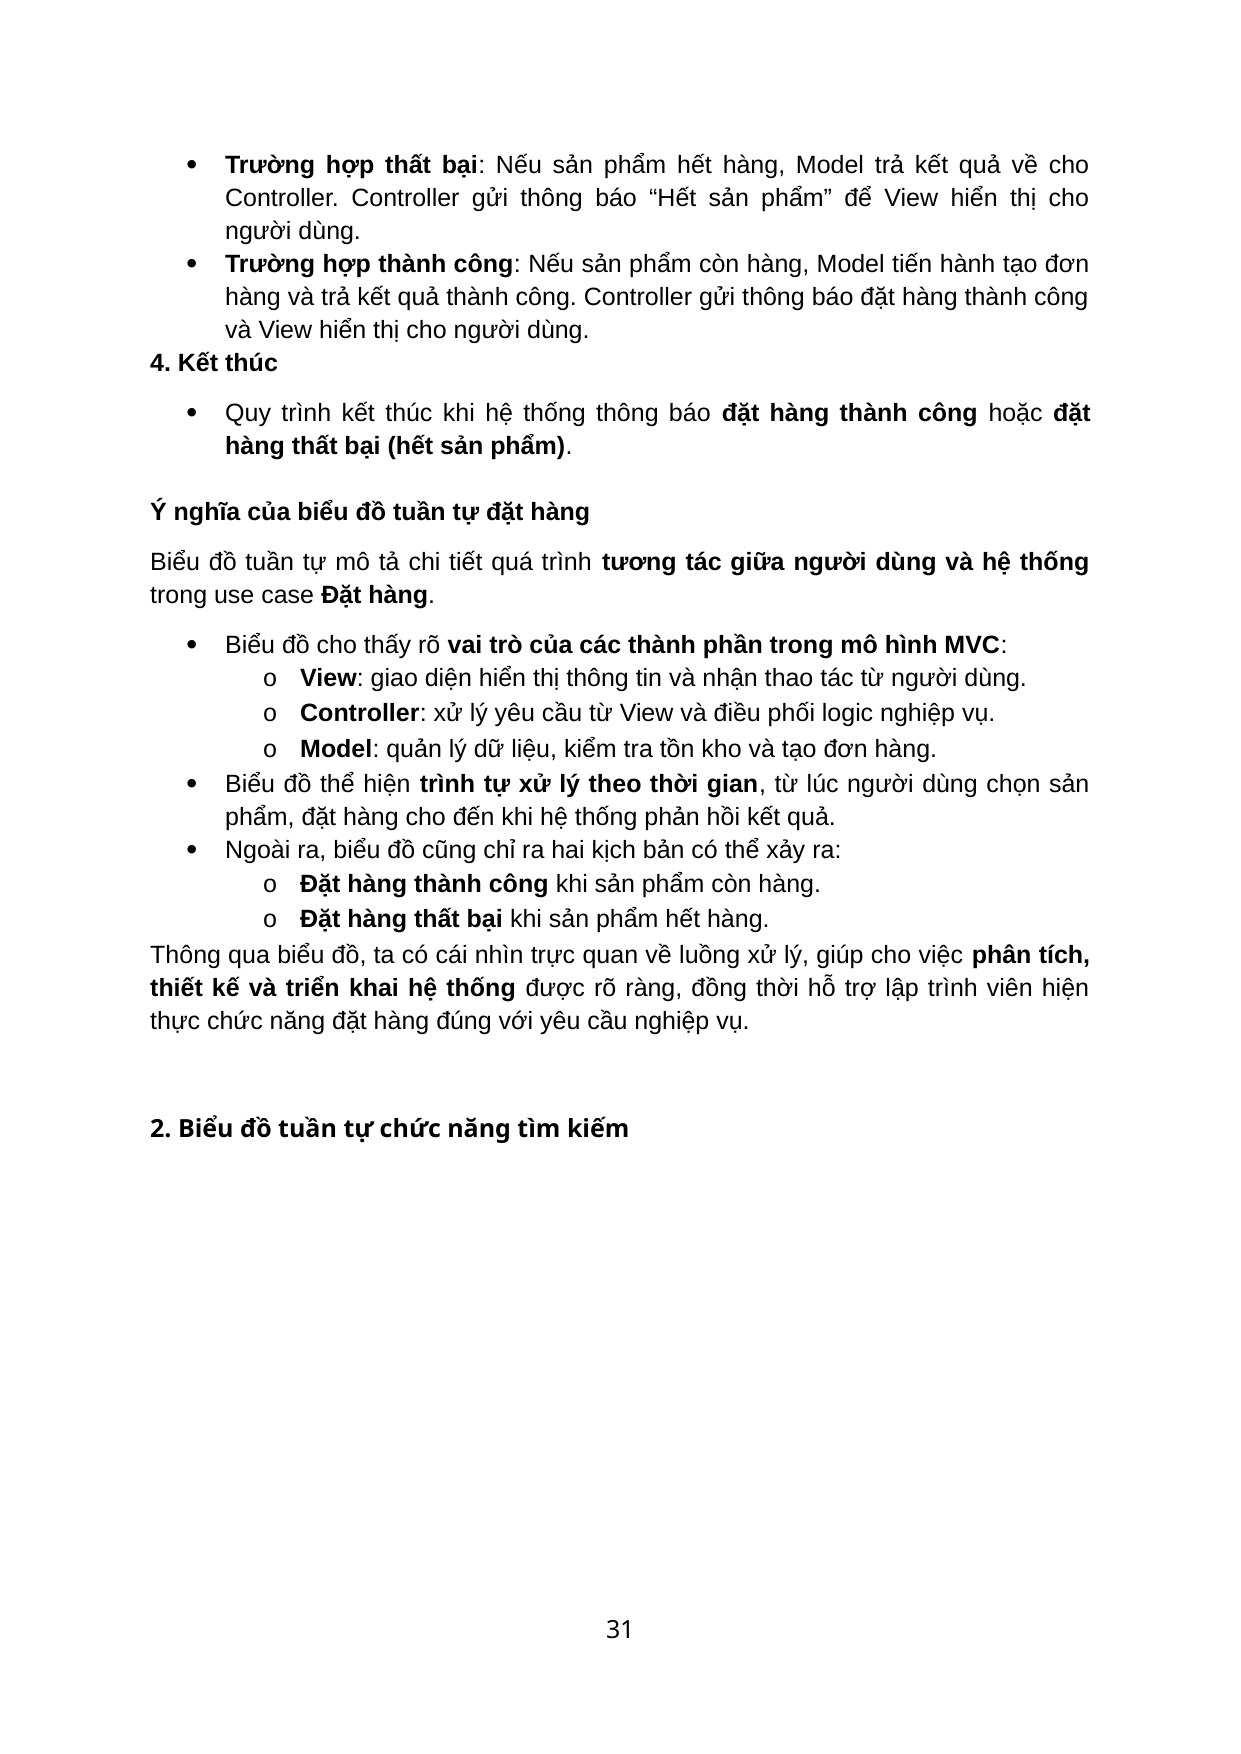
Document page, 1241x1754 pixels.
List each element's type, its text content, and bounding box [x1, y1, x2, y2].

text Biểu đồ tuần tự mô tả chi tiết quá trình tương tác giữa người dùng và hệ thống trong use case Đặt hàng. [150, 547, 1090, 609]
list Đặt hàng thành công khi sản phẩm còn hàng. [262, 868, 1090, 899]
text Thông qua biểu đồ, ta có cái nhìn trực quan về luồng xử lý, giúp cho việc phân tích, thiết kế và triển khai hệ thống được rõ ràng, đồng thời hỗ trợ lập trình viên hiện thực chức năng đặt hàng đúng với yêu cầu nghiệp vụ. [150, 939, 1090, 1034]
list Controller: xử lý yêu cầu từ View và điều phối logic nghiệp vụ. [262, 698, 1090, 729]
list Model: quản lý dữ liệu, kiểm tra tồn kho và tạo đơn hàng. [262, 734, 1090, 765]
list Biểu đồ thể hiện trình tự xử lý theo thời gian, từ lúc người dùng chọn sản phẩm, đặt hàng cho đến khi hệ thống phản hồi kết quả. [187, 769, 1090, 831]
list Ngoài ra, biểu đồ cũng chỉ ra hai kịch bản có thể xảy ra: [187, 835, 1090, 864]
list Quy trình kết thúc khi hệ thống thông báo đặt hàng thành công hoặc đặt hàng thất bại (hết sản phẩm). [187, 398, 1090, 460]
list Biểu đồ cho thấy rõ vai trò của các thành phần trong mô hình MVC: [187, 629, 1090, 658]
list Trường hợp thành công: Nếu sản phẩm còn hàng, Model tiến hành tạo đơn hàng và trả kết quả thành công. Controller gửi thông báo đặt hàng thành công và View hiển thị cho người dùng. [187, 249, 1090, 344]
list Đặt hàng thất bại khi sản phẩm hết hàng. [262, 904, 1090, 935]
list View: giao diện hiển thị thông tin và nhận thao tác từ người dùng. [262, 663, 1090, 694]
text 2. Biểu đồ tuần tự chức năng tìm kiếm [150, 1111, 1090, 1145]
text Ý nghĩa của biểu đồ tuần tự đặt hàng [150, 497, 1090, 526]
text 4. Kết thúc [150, 348, 1090, 377]
list Trường hợp thất bại: Nếu sản phẩm hết hàng, Model trả kết quả về cho Controller. Controller gửi thông báo “Hết sản phẩm” để View hiển thị cho người dùng. [187, 150, 1090, 245]
